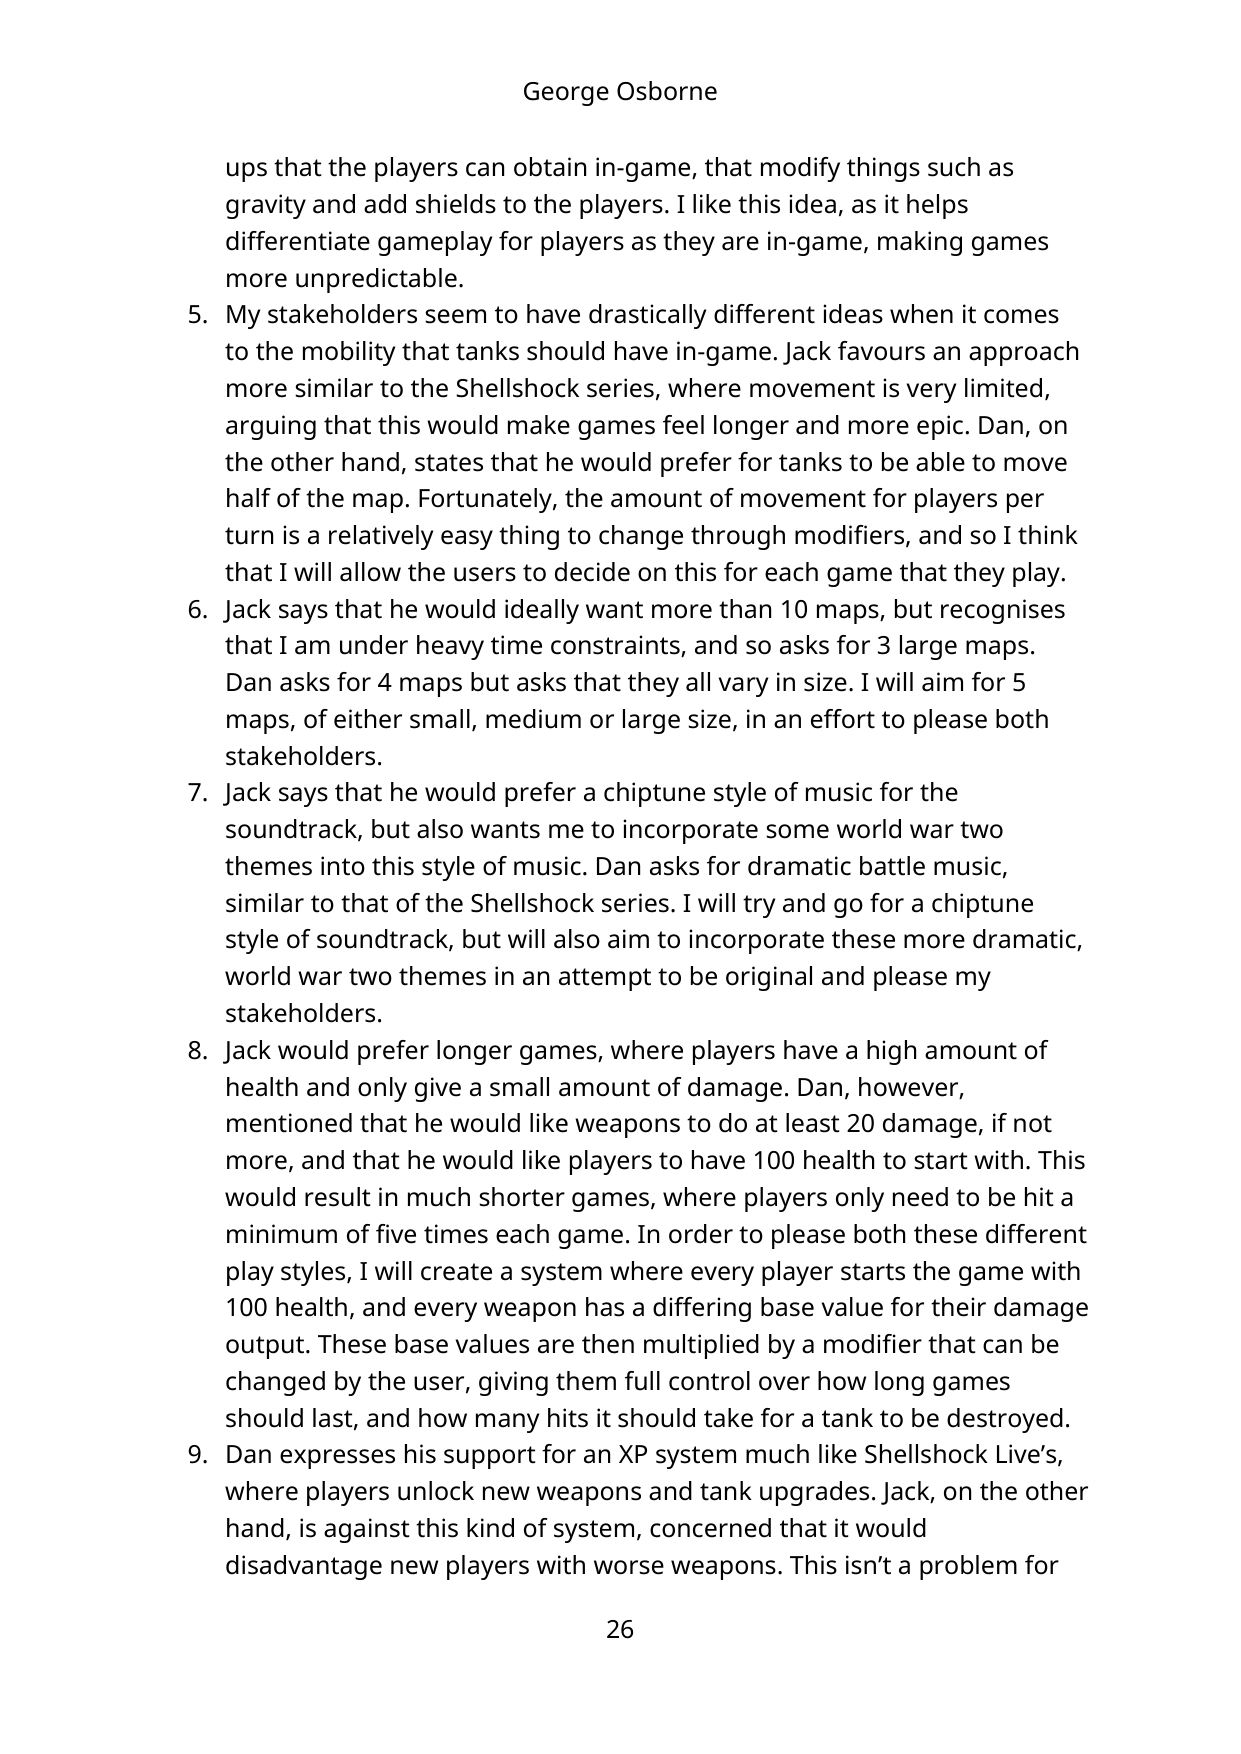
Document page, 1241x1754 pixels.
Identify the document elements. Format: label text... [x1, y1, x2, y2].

list Jack says that he would prefer a chiptune style of music for the soundtrack, but also wants me to incorporate some world war two themes into this style of music. Dan asks for dramatic battle music, similar to that of the Shellshock series. I will try and go for a chiptune style of soundtrack, but will also aim to incorporate these more dramatic, world war two themes in an attempt to be original and please my stakeholders. [187, 775, 1090, 1030]
list Jack says that he would ideally want more than 10 maps, but recognises that I am under heavy time constraints, and so asks for 3 large maps. Dan asks for 4 maps but asks that they all vary in size. I will aim for 5 maps, of either small, medium or large size, in an effort to please both stakeholders. [187, 591, 1090, 772]
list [187, 1437, 1090, 1581]
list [187, 150, 1090, 294]
list My stakeholders seem to have drastically different ideas when it comes to the mobility that tanks should have in-game. Jack favours an approach more similar to the Shellshock series, where movement is very limited, arguing that this would make games feel longer and more epic. Dan, on the other hand, states that he would prefer for tanks to be able to move half of the map. Fortunately, the amount of movement for players per turn is a relatively easy thing to change through modifiers, and so I think that I will allow the users to decide on this for each game that they play. [187, 297, 1090, 588]
list Jack would prefer longer games, where players have a high amount of health and only give a small amount of damage. Dan, however, mentioned that he would like weapons to do at least 20 damage, if not more, and that he would like players to have 100 health to start with. This would result in much shorter games, where players only need to be hit a minimum of five times each game. In order to please both these different play styles, I will create a system where every player starts the game with 100 health, and every weapon has a differing base value for their damage output. These base values are then multiplied by a modifier that can be changed by the user, giving them full control over how long games should last, and how many hits it should take for a tank to be destroyed. [187, 1032, 1090, 1434]
